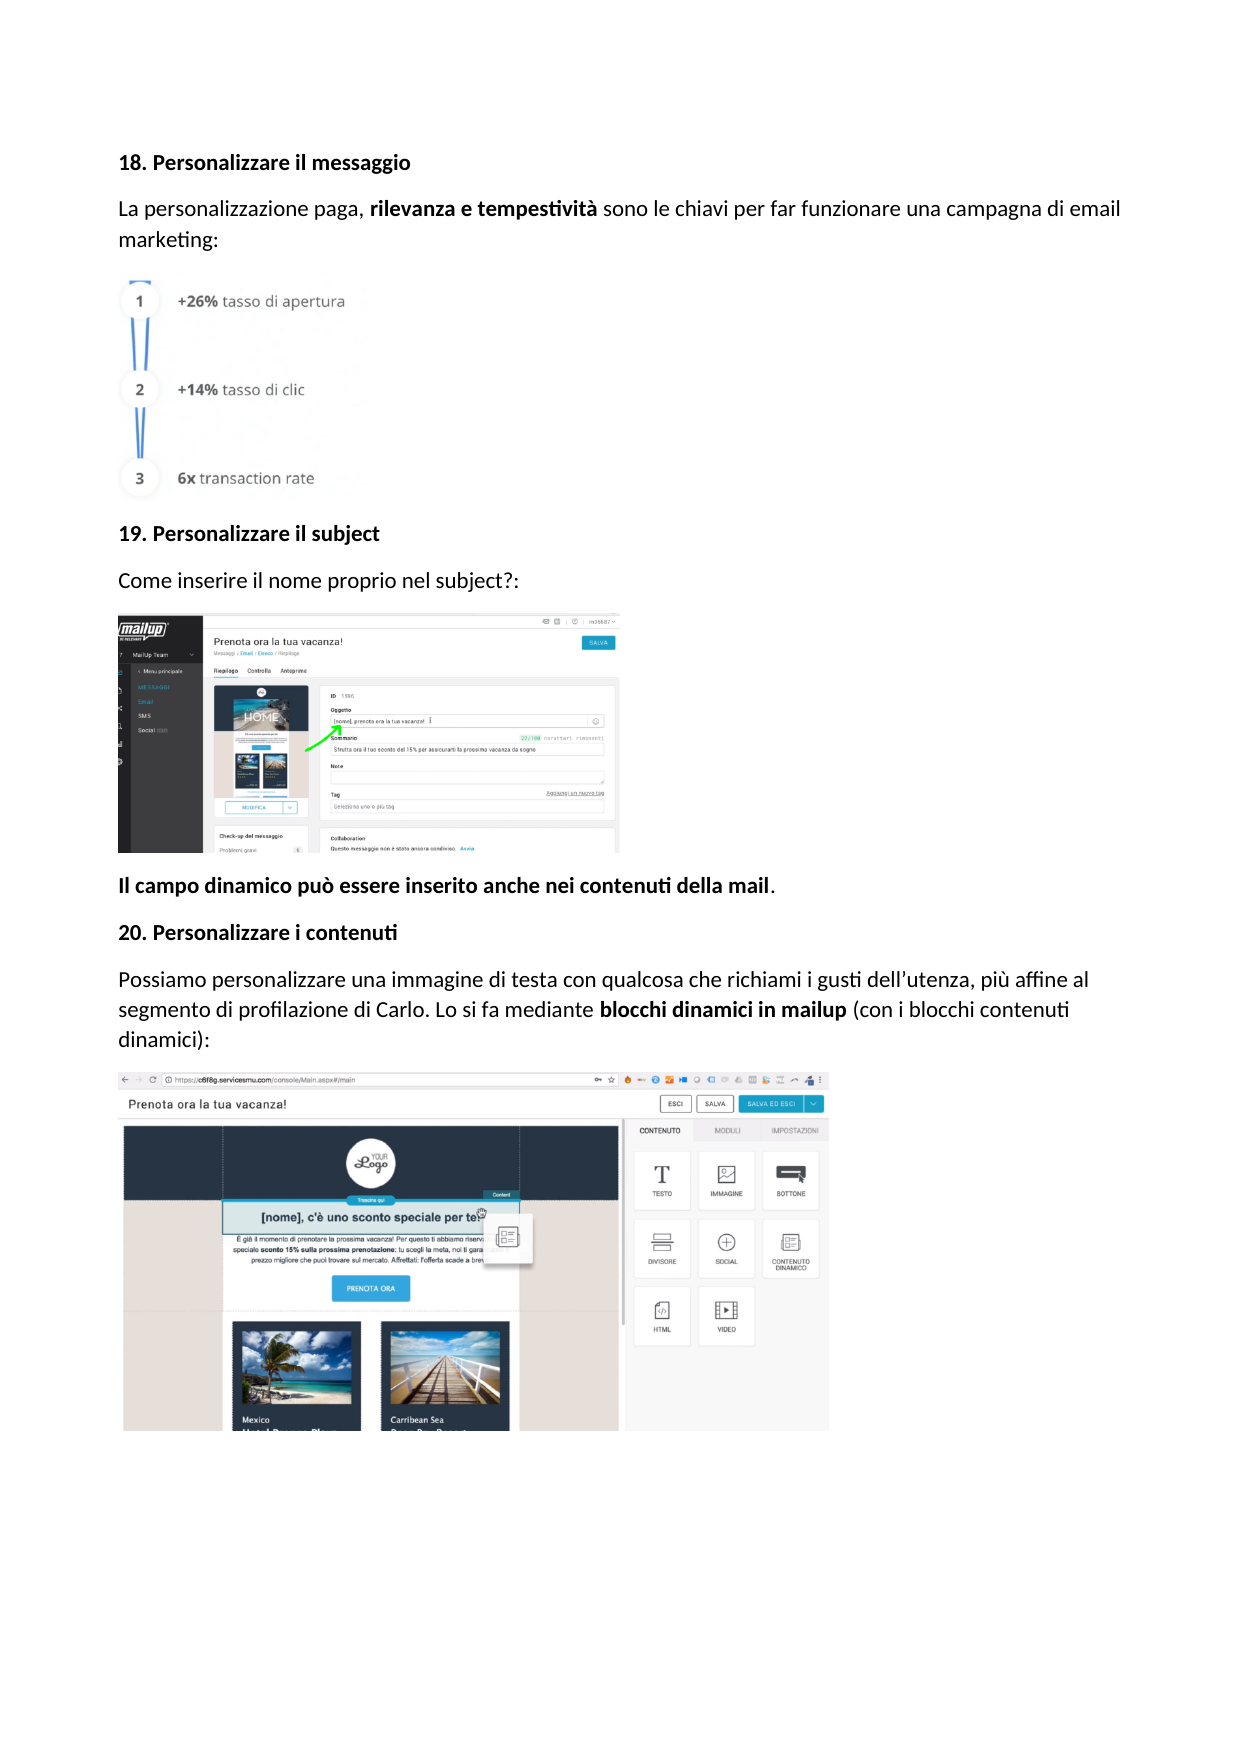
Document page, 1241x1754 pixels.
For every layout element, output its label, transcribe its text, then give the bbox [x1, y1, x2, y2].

picture [118, 1072, 833, 1431]
text 19. Personalizzare il subject [118, 519, 1122, 547]
picture [118, 613, 620, 853]
text Come inserire il nome proprio nel subject?: [118, 566, 1122, 594]
text 18. Personalizzare il messaggio [118, 148, 1122, 176]
text Il campo dinamico può essere inserito anche nei contenuti della mail. [118, 871, 1122, 899]
text La personalizzazione paga, rilevanza e tempestività sono le chiavi per far funzionare una campagna di email marketing: [118, 194, 1122, 253]
text Possiamo personalizzare una immagine di testa con qualcosa che richiami i gusti dell’utenza, più affine al segmento di profilazione di Carlo. Lo si fa mediante blocchi dinamici in mailup (con i blocchi contenuti dinamici): [118, 965, 1122, 1053]
text 20. Personalizzare i contenuti [118, 918, 1122, 946]
picture [118, 271, 369, 501]
